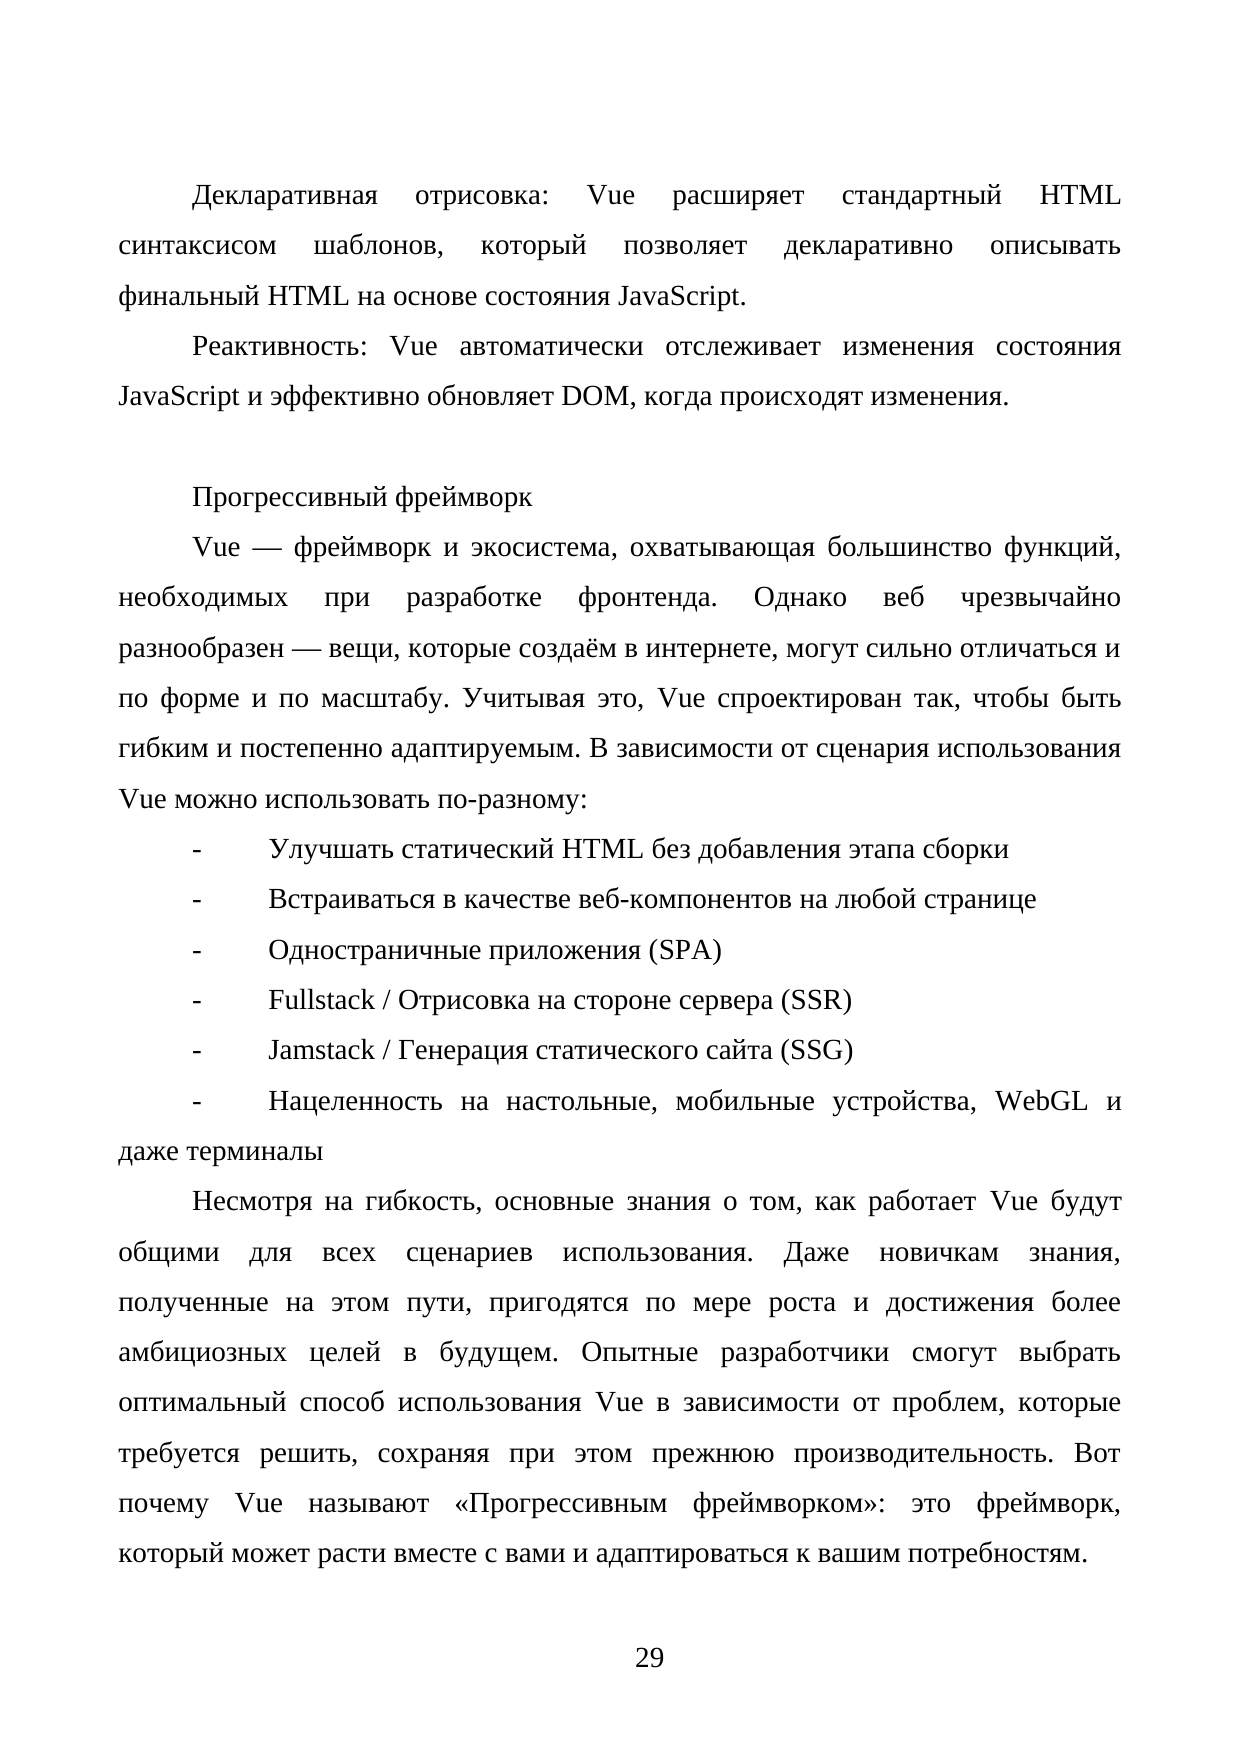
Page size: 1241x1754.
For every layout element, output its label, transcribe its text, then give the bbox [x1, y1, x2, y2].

text - Fullstack / Отрисовка на стороне сервера (SSR) [118, 982, 1122, 1016]
text - Jamstack / Генерация статического сайта (SSG) [118, 1032, 1122, 1066]
text - Встраиваться в качестве веб-компонентов на любой странице [118, 881, 1122, 915]
text Vue — фреймворк и экосистема, охватывающая большинство функций, необходимых при разработке фронтенда. Однако веб чрезвычайно разнообразен — вещи, которые создаём в интернете, могут сильно отличаться и по форме и по масштабу. Учитывая это, Vue спроектирован так, чтобы быть гибким и постепенно адаптируемым. В зависимости от сценария использования Vue можно использовать по-разному: [118, 529, 1122, 814]
text Декларативная отрисовка: Vue расширяет стандартный HTML синтаксисом шаблонов, который позволяет декларативно описывать финальный HTML на основе состояния JavaScript. [118, 177, 1122, 311]
text Несмотря на гибкость, основные знания о том, как работает Vue будут общими для всех сценариев использования. Даже новичкам знания, полученные на этом пути, пригодятся по мере роста и достижения более амбициозных целей в будущем. Опытные разработчики смогут выбрать оптимальный способ использования Vue в зависимости от проблем, которые требуется решить, сохраняя при этом прежнюю производительность. Вот почему Vue называют «Прогрессивным фреймворком»: это фреймворк, который может расти вместе с вами и адаптироваться к вашим потребностям. [118, 1183, 1122, 1569]
text - Одностраничные приложения (SPA) [118, 932, 1122, 965]
text Прогрессивный фреймворк​ [118, 479, 1122, 512]
text Реактивность: Vue автоматически отслеживает изменения состояния JavaScript и эффективно обновляет DOM, когда происходят изменения. [118, 328, 1122, 412]
text - Улучшать статический HTML без добавления этапа сборки [118, 831, 1122, 865]
text - Нацеленность на настольные, мобильные устройства, WebGL и даже терминалы [118, 1083, 1122, 1167]
